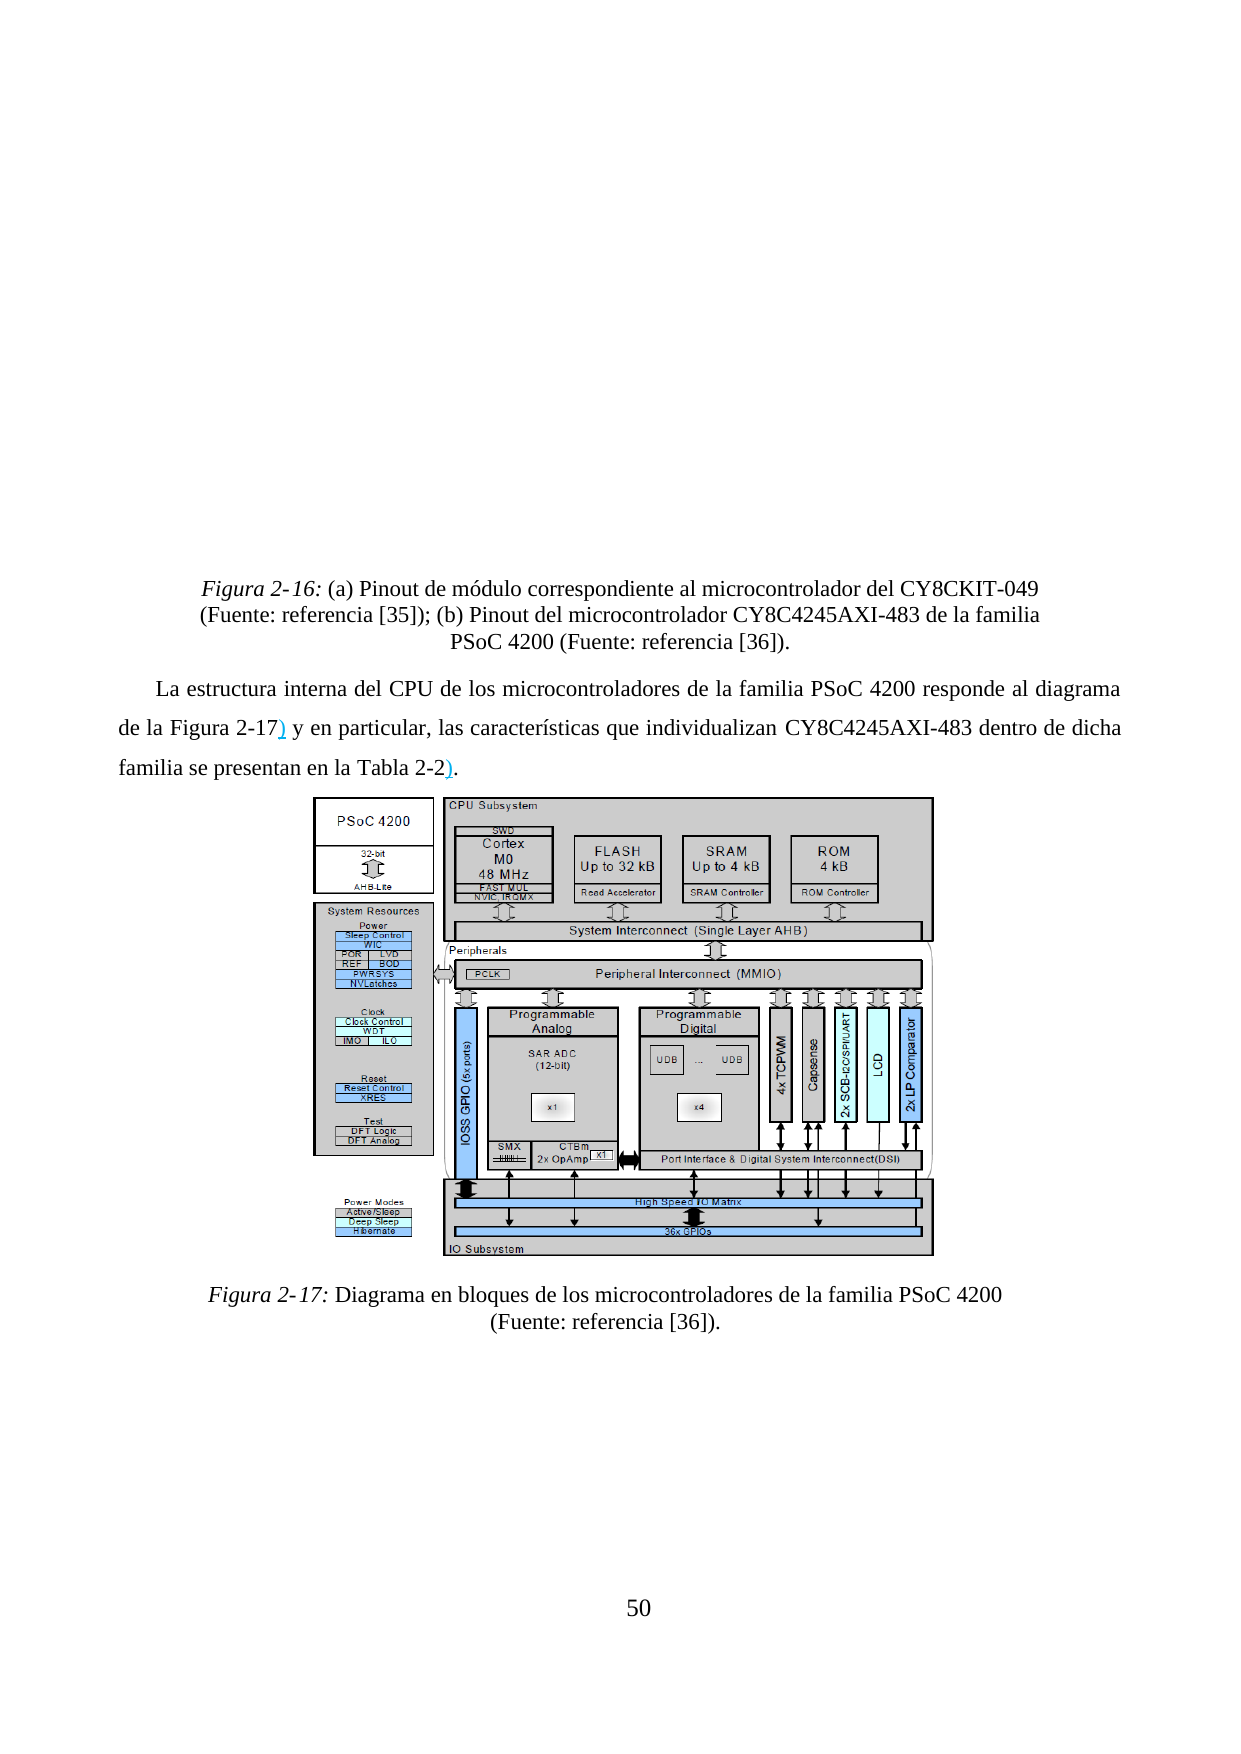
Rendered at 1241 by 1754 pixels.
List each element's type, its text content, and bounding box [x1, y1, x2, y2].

picture [301, 789, 939, 1266]
